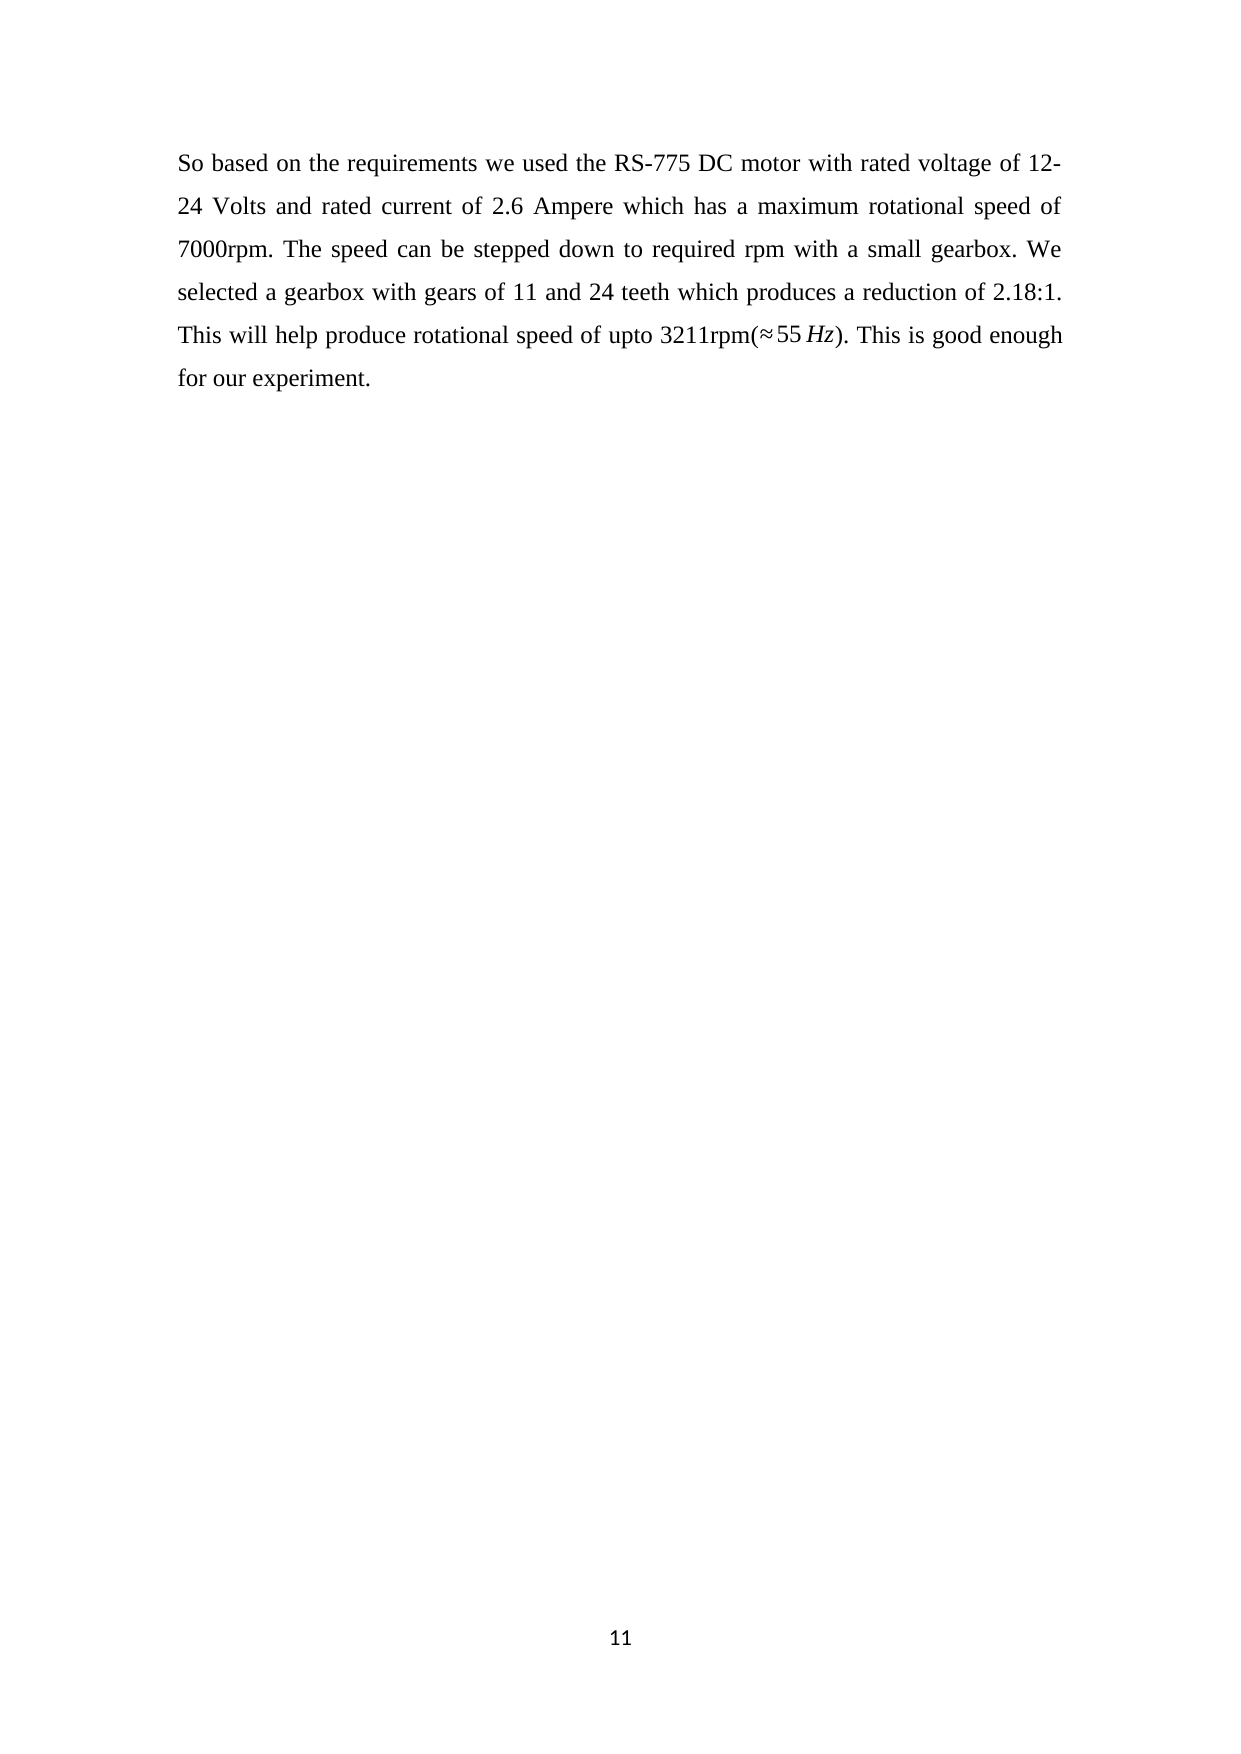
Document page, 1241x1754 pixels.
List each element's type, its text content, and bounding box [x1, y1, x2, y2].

text So based on the requirements we used the RS-775 DC motor with rated voltage of 12-24 Volts and rated current of 2.6 Ampere which has a maximum rotational speed of 7000rpm. The speed can be stepped down to required rpm with a small gearbox. We selected a gearbox with gears of 11 and 24 teeth which produces a reduction of 2.18:1. This will help produce rotational speed of upto 3211rpm(). This is good enough for our experiment. [177, 148, 1063, 392]
